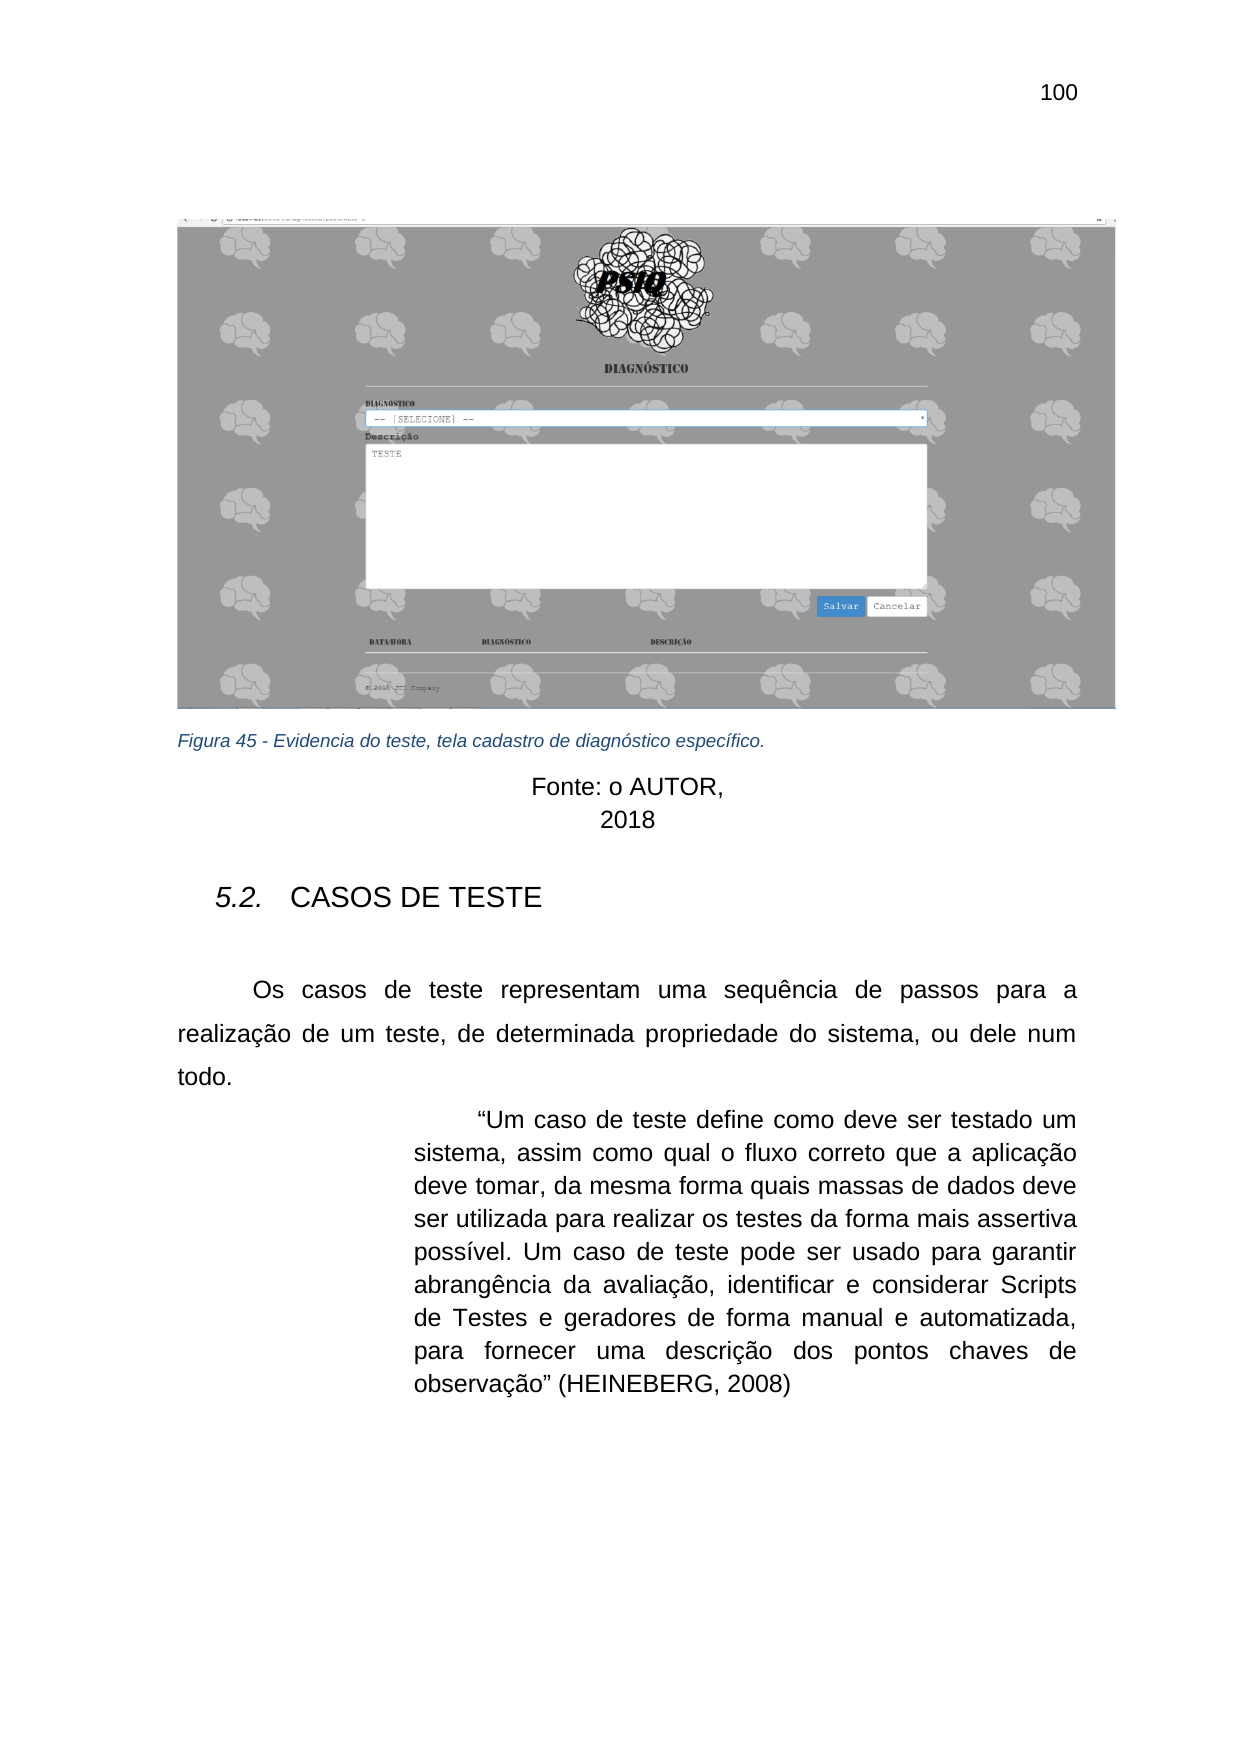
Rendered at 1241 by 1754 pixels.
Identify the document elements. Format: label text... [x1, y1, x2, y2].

text Os casos de teste representam uma sequência de passos para a realização de um teste, de determinada propriedade do sistema, ou dele num todo. [177, 975, 1078, 1090]
text 2018 [177, 805, 1078, 834]
list CASOS DE TESTE [215, 879, 1078, 913]
text Fonte: o AUTOR, [177, 772, 1078, 801]
text “Um caso de teste define como deve ser testado um sistema, assim como qual o fluxo correto que a aplicação deve tomar, da mesma forma quais massas de dados deve ser utilizada para realizar os testes da forma mais assertiva possível. Um caso de teste pode ser usado para garantir abrangência da avaliação, identificar e considerar Scripts de Testes e geradores de forma manual e automatizada, para fornecer uma descrição dos pontos chaves de observação” (HEINEBERG, 2008) [413, 1105, 1078, 1398]
picture [177, 219, 1117, 709]
